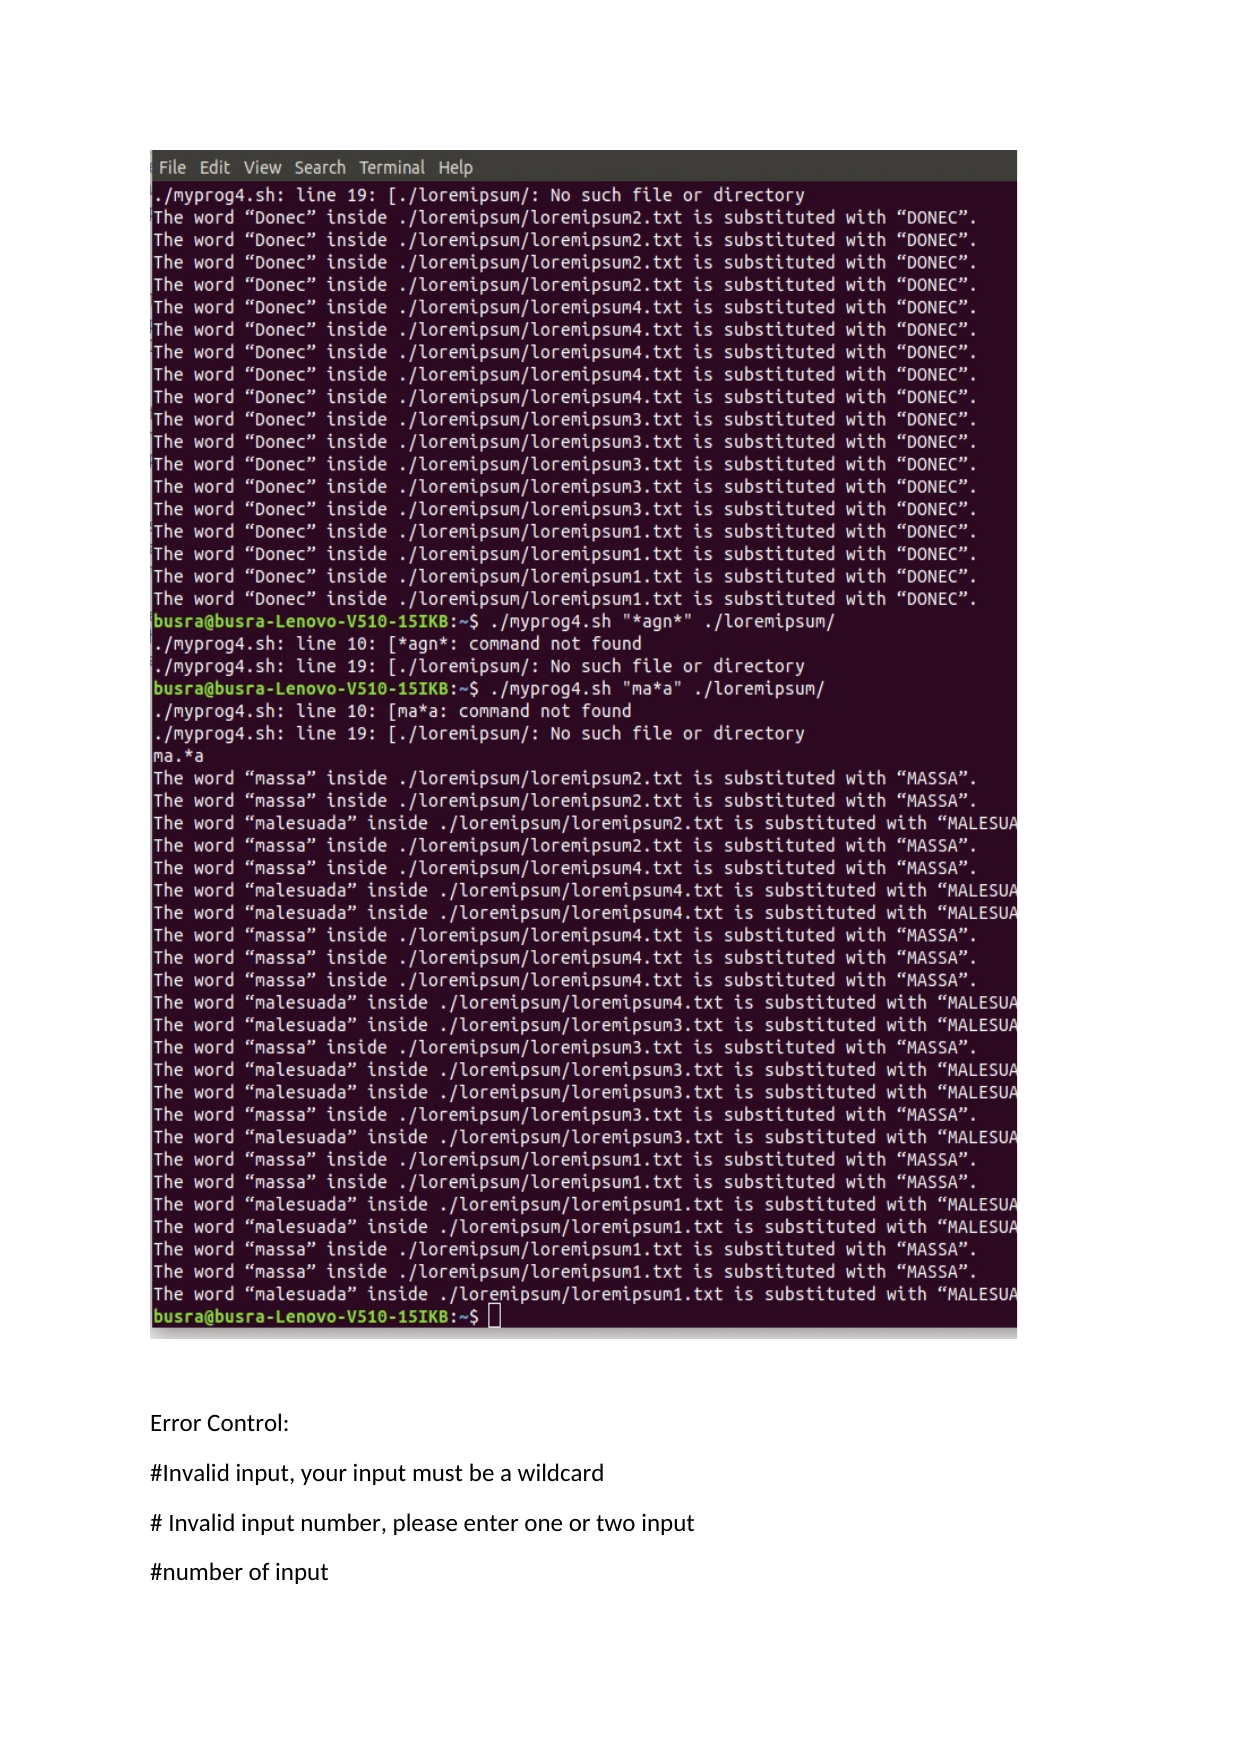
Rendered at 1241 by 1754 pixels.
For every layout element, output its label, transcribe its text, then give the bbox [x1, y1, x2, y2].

picture [150, 150, 1018, 1339]
text # Invalid input number, please enter one or two input [150, 1507, 1090, 1537]
text Error Control: [150, 1407, 1090, 1438]
text #Invalid input, your input must be a wildcard [150, 1457, 1090, 1488]
text #number of input [150, 1556, 1090, 1587]
